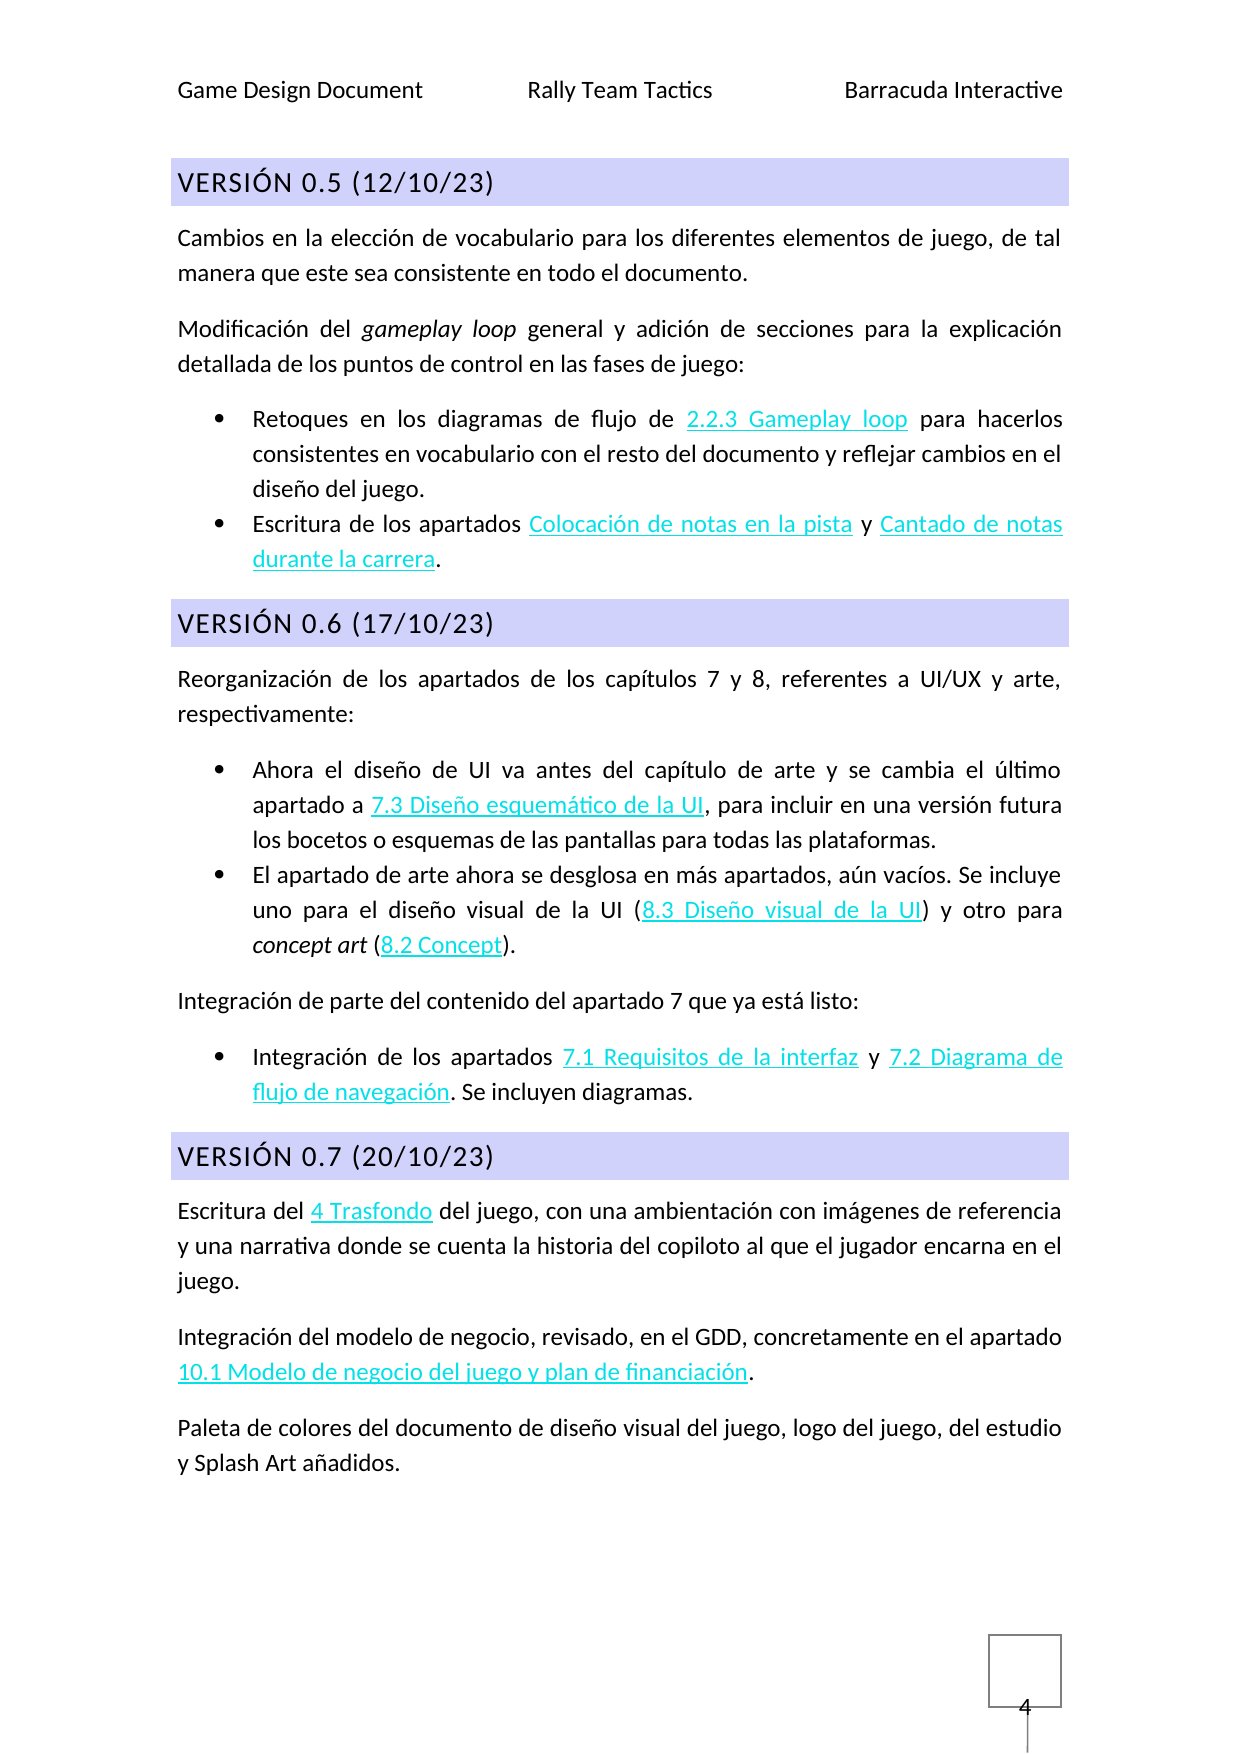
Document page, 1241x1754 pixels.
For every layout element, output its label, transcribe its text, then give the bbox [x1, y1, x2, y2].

text Integración del modelo de negocio, revisado, en el GDD, concretamente en el apartado 10.1 Modelo de negocio del juego y plan de financiación. [177, 1321, 1063, 1387]
text Modificación del gameplay loop general y adición de secciones para la explicación detallada de los puntos de control en las fases de juego: [177, 313, 1063, 378]
list Ahora el diseño de UI va antes del capítulo de arte y se cambia el último apartado a 7.3 Diseño esquemático de la UI, para incluir en una versión futura los bocetos o esquemas de las pantallas para todas las plataformas. [215, 754, 1063, 854]
text Reorganización de los apartados de los capítulos 7 y 8, referentes a UI/UX y arte, respectivamente: [177, 663, 1063, 729]
subtitle Versión 0.5 (12/10/23) [177, 164, 1063, 200]
text Cambios en la elección de vocabulario para los diferentes elementos de juego, de tal manera que este sea consistente en todo el documento. [177, 222, 1063, 287]
subtitle Versión 0.6 (17/10/23) [177, 606, 1063, 641]
list Escritura de los apartados Colocación de notas en la pista y Cantado de notas durante la carrera. [215, 508, 1063, 574]
subtitle Versión 0.7 (20/10/23) [177, 1138, 1063, 1173]
list Integración de los apartados 7.1 Requisitos de la interfaz y 7.2 Diagrama de flujo de navegación. Se incluyen diagramas. [215, 1041, 1063, 1106]
list Retoques en los diagramas de flujo de 2.2.3 Gameplay loop para hacerlos consistentes en vocabulario con el resto del documento y reflejar cambios en el diseño del juego. [215, 403, 1063, 504]
text Paleta de colores del documento de diseño visual del juego, logo del juego, del estudio y Splash Art añadidos. [177, 1412, 1063, 1478]
list El apartado de arte ahora se desglosa en más apartados, aún vacíos. Se incluye uno para el diseño visual de la UI (8.3 Diseño visual de la UI) y otro para concept art (8.2 Concept). [215, 859, 1063, 959]
text Escritura del 4 Trasfondo del juego, con una ambientación con imágenes de referencia y una narrativa donde se cuenta la historia del copiloto al que el jugador encarna en el juego. [177, 1195, 1063, 1296]
text Integración de parte del contenido del apartado 7 que ya está listo: [177, 985, 1063, 1015]
